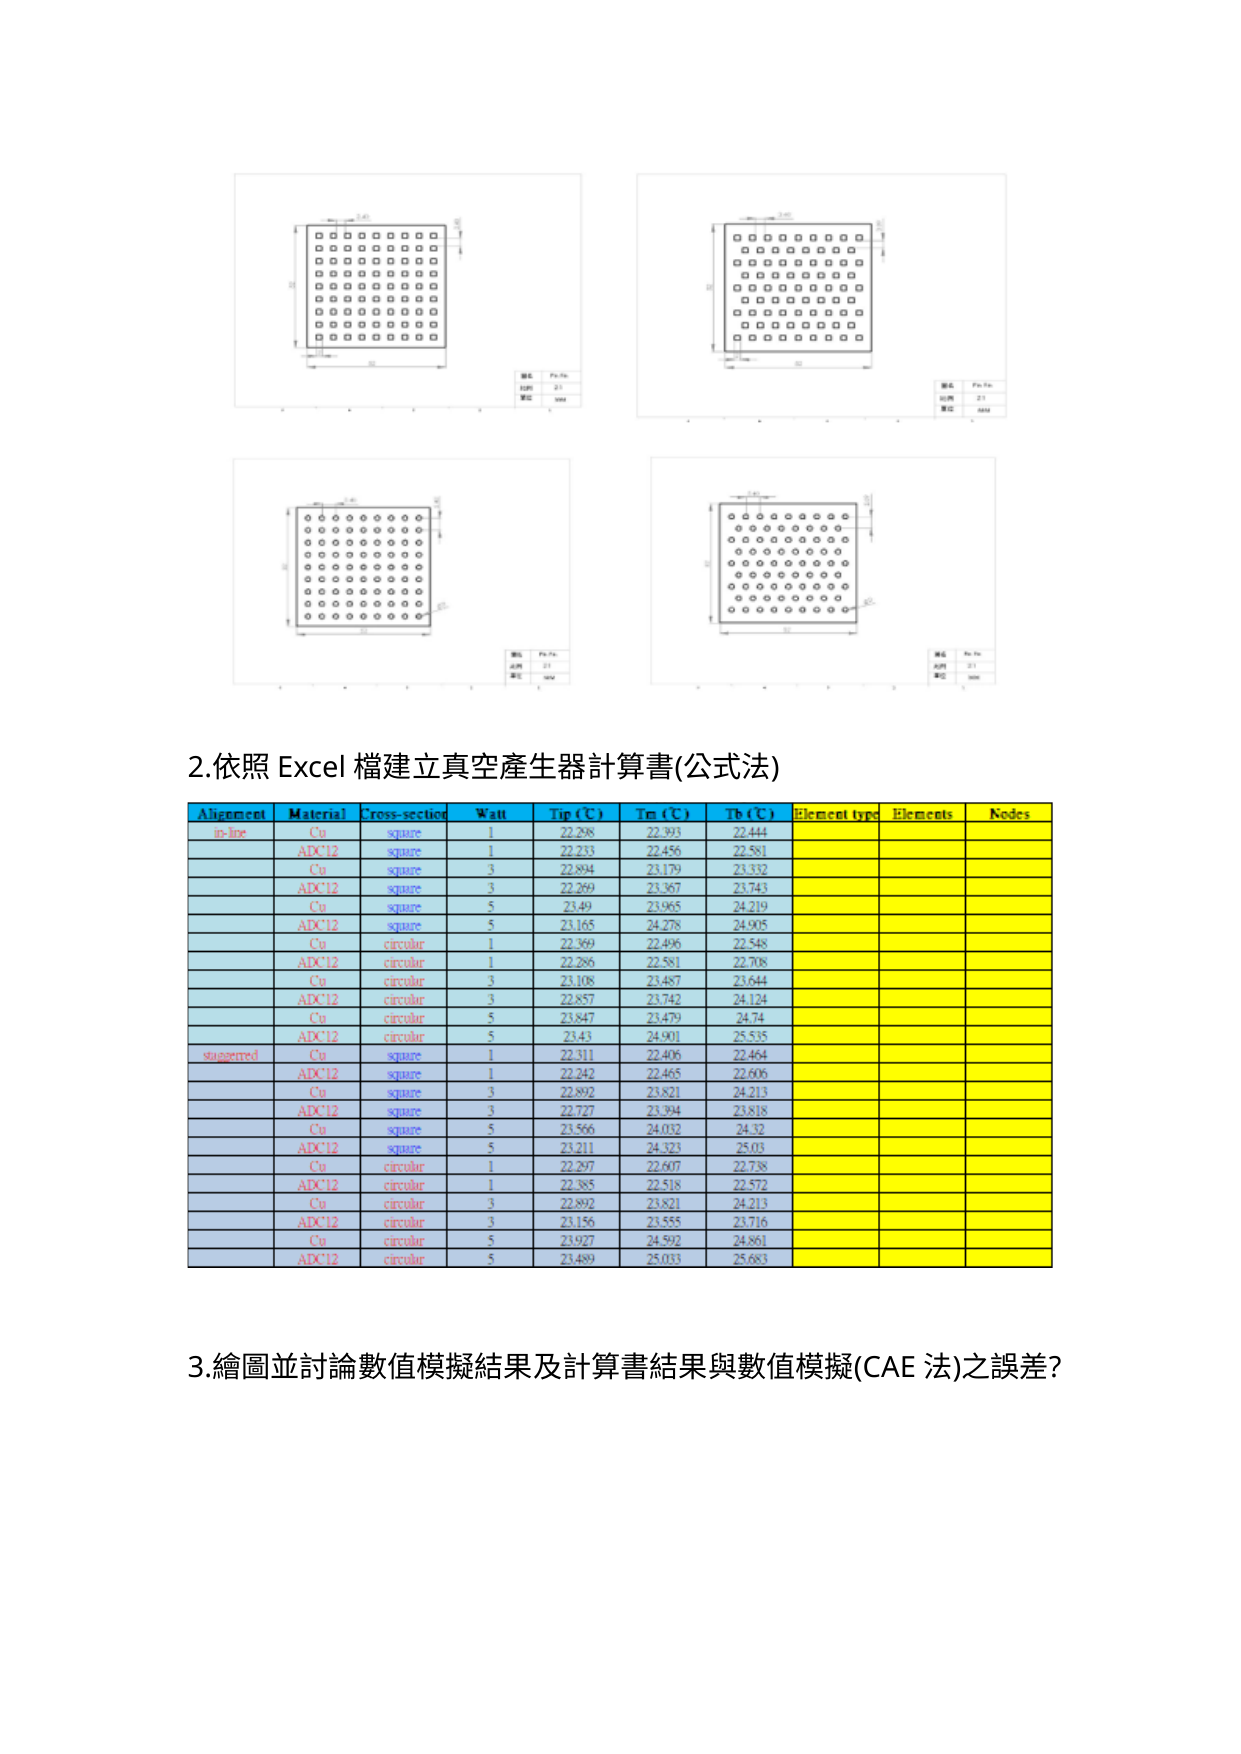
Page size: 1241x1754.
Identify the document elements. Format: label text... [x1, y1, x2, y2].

picture [478, 810, 485, 816]
picture [187, 802, 1053, 1268]
text 3.繪圖並討論數值模擬結果及計算書結果與數值模擬(CAE 法)之誤差? [187, 1327, 1053, 1402]
text 2.依照 Excel 檔建立真空產生器計算書(公式法) [187, 727, 1053, 802]
picture [225, 164, 1012, 692]
